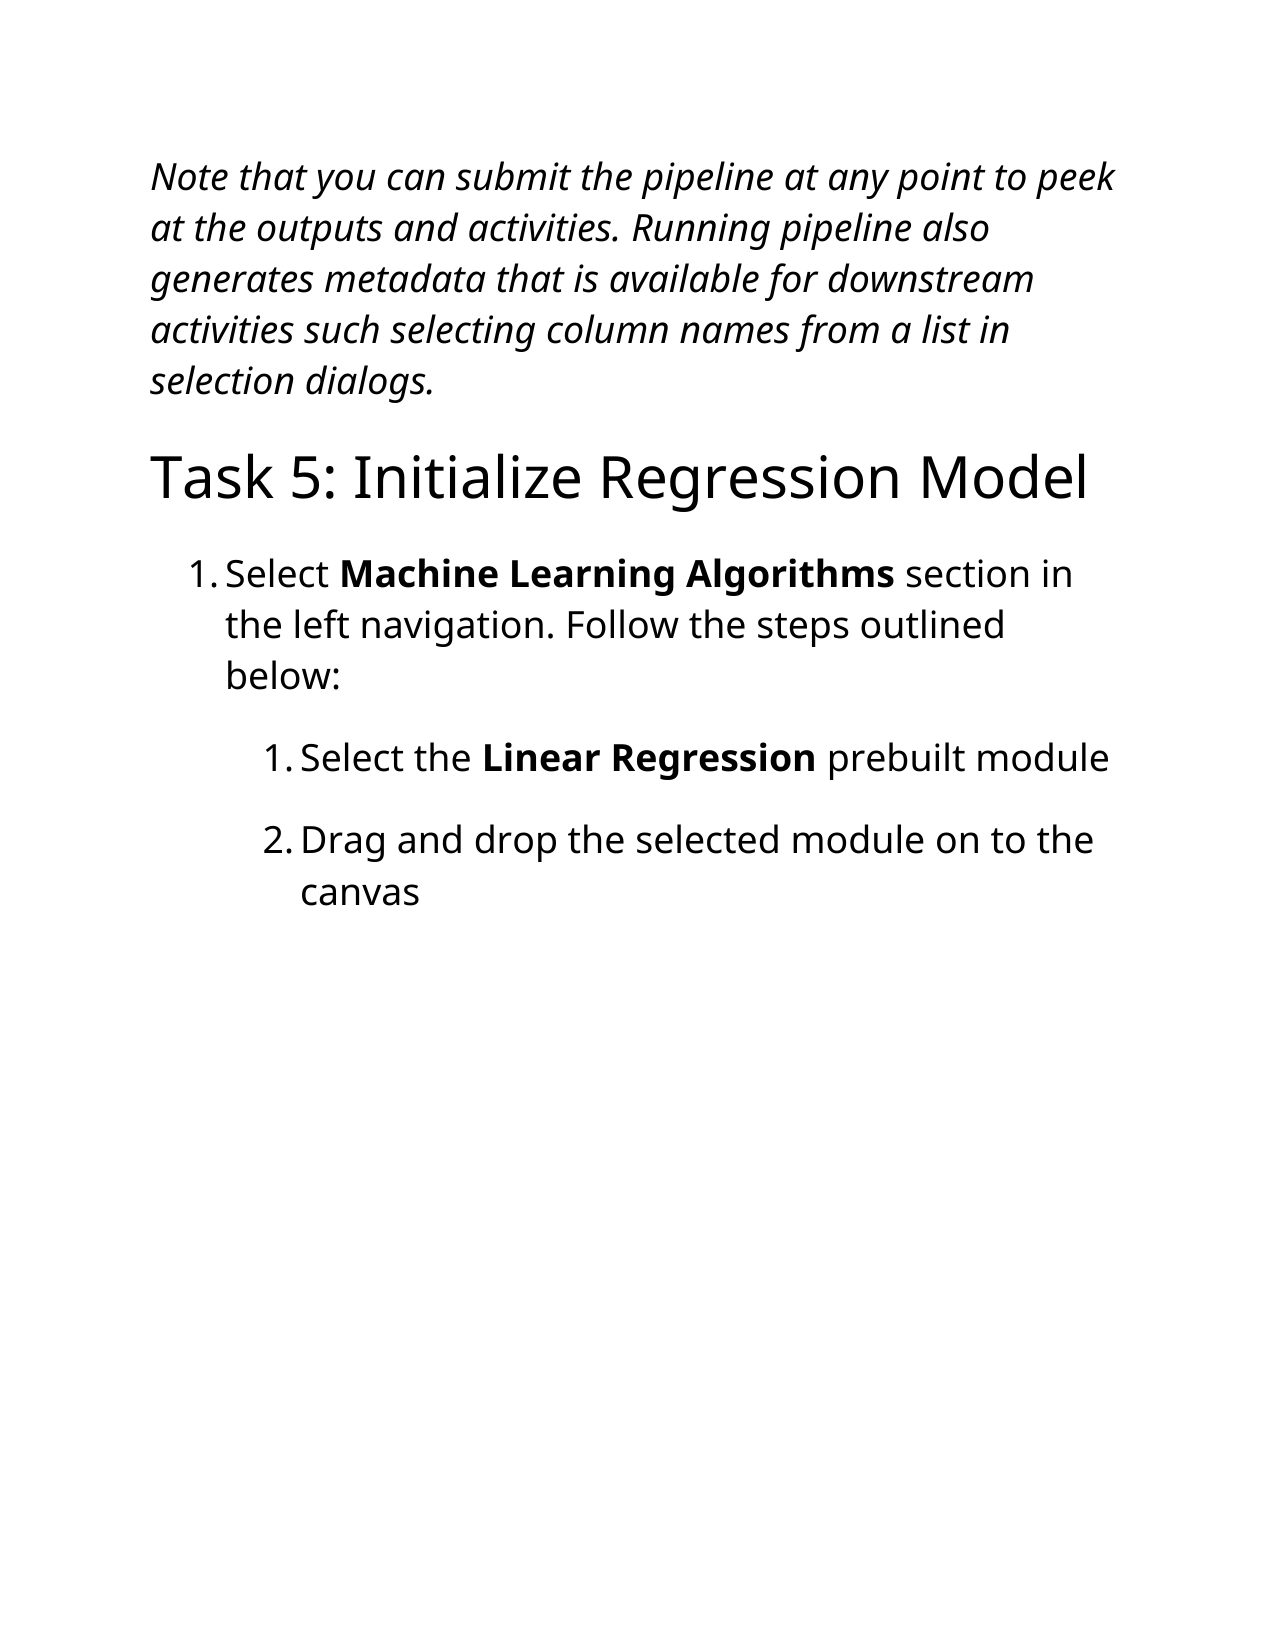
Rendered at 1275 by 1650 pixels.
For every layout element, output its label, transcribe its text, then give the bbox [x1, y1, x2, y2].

list Select the Linear Regression prebuilt module [262, 732, 1125, 783]
list Select Machine Learning Algorithms section in the left navigation. Follow the steps outlined below: [187, 547, 1125, 700]
text Note that you can submit the pipeline at any point to peek at the outputs and activities. Running pipeline also generates metadata that is available for downstream activities such selecting column names from a list in selection dialogs. [150, 150, 1125, 405]
list Drag and drop the selected module on to the canvas [262, 814, 1125, 916]
text Task 5: Initialize Regression Model [150, 436, 1125, 516]
